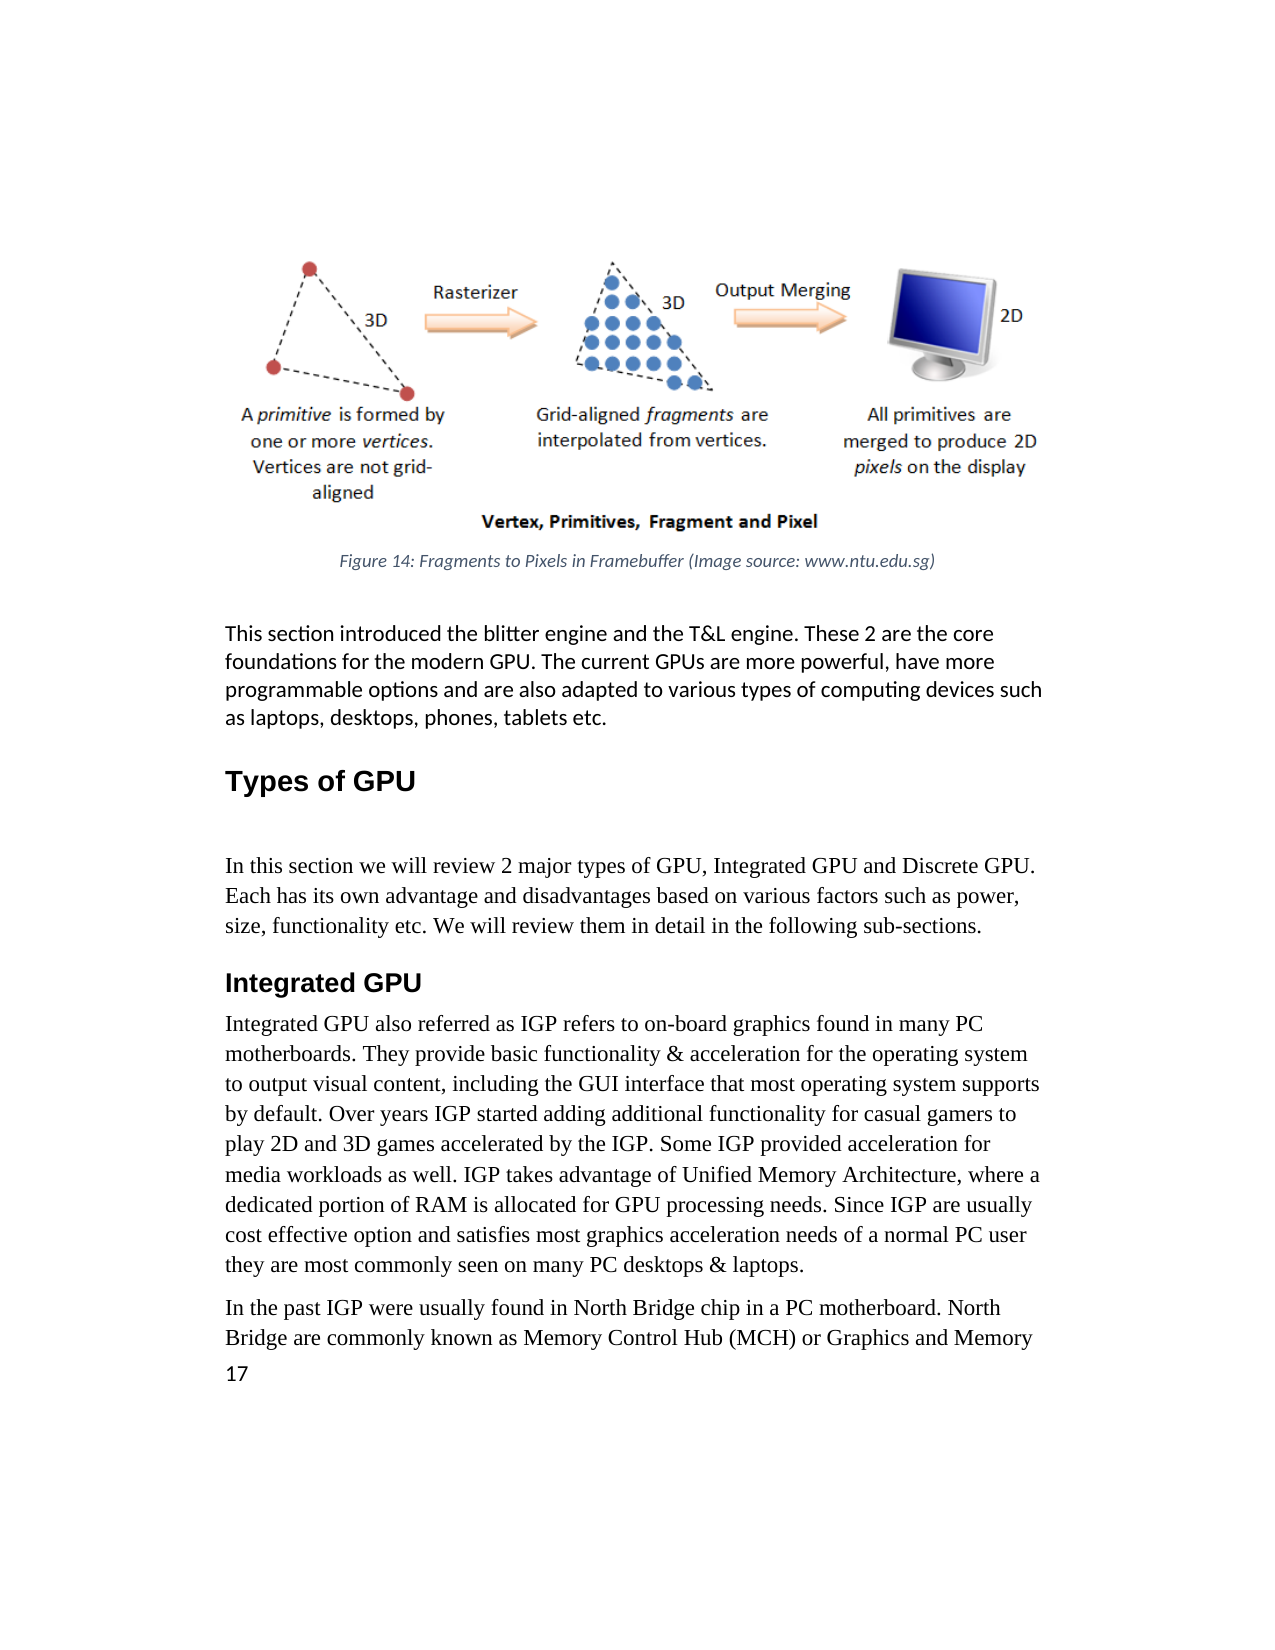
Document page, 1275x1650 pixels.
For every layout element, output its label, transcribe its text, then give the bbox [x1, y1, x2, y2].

subtitle Integrated GPU [225, 967, 1050, 999]
text This section introduced the blitter engine and the T&L engine. These 2 are the core foundations for the modern GPU. The current GPUs are more powerful, have more programmable options and are also adapted to various types of computing devices such as laptops, desktops, phones, tablets etc. [225, 619, 1050, 731]
picture [225, 244, 1050, 550]
subtitle Types of GPU [225, 764, 1050, 798]
text In this section we will review 2 major types of GPU, Integrated GPU and Discrete GPU. Each has its own advantage and disadvantages based on various factors such as power, size, functionality etc. We will review them in detail in the following sub-sections. [225, 852, 1050, 939]
text Integrated GPU also referred as IGP refers to on-board graphics found in many PC motherboards. They provide basic functionality & acceleration for the operating system to output visual content, including the GUI interface that most operating system supports by default. Over years IGP started adding additional functionality for casual gamers to play 2D and 3D games accelerated by the IGP. Some IGP provided acceleration for media workloads as well. IGP takes advantage of Unified Memory Architecture, where a dedicated portion of RAM is allocated for GPU processing needs. Since IGP are usually cost effective option and satisfies most graphics acceleration needs of a normal PC user they are most commonly seen on many PC desktops & laptops. [225, 1010, 1050, 1278]
text Figure 14: Fragments to Pixels in Framebuffer (Image source: www.ntu.edu.sg) [225, 550, 1050, 572]
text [225, 1294, 1050, 1351]
